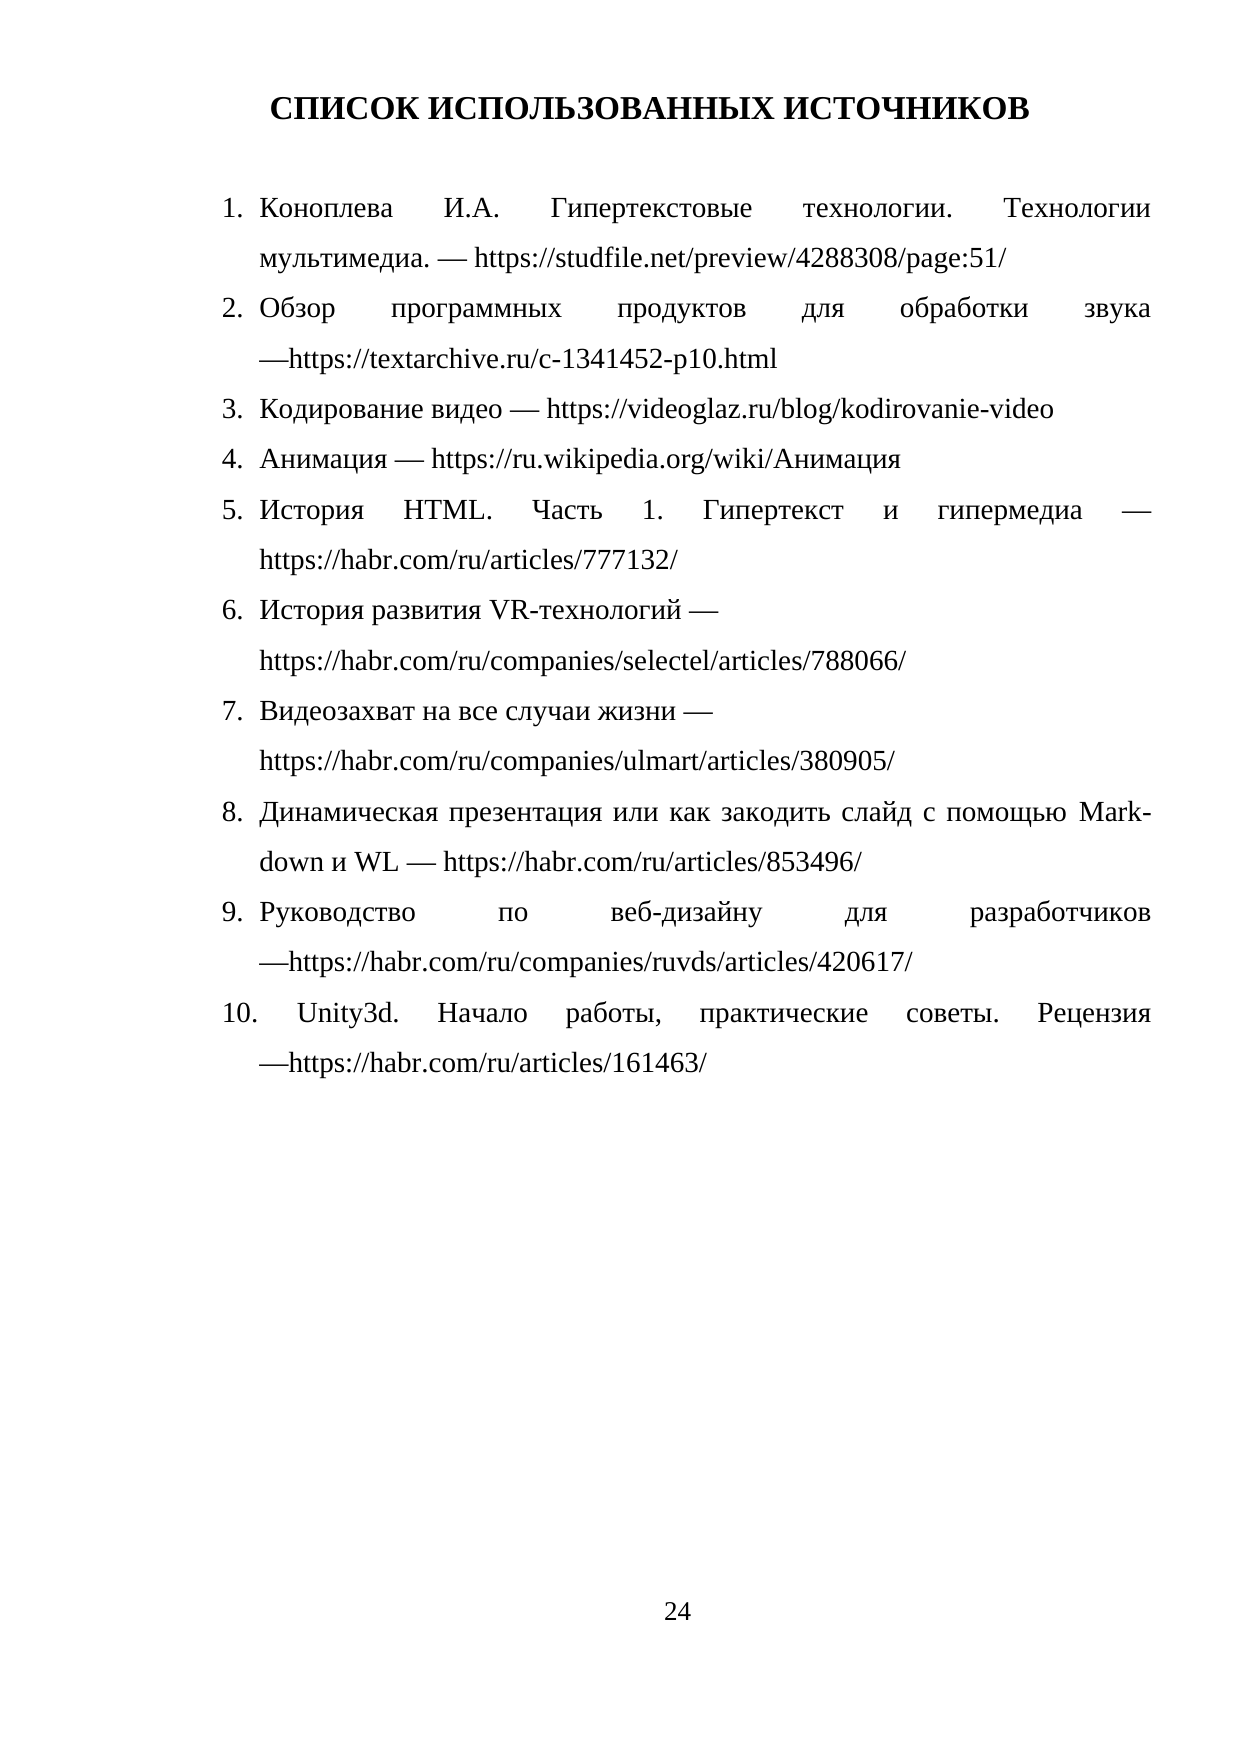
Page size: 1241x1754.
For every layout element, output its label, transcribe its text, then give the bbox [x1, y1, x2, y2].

list Кодирование видео — https://videoglaz.ru/blog/kodirovanie-video [222, 391, 1152, 425]
list История HTML. Часть 1. Гипертекст и гипермедиа — https://habr.com/ru/articles/777132/ [222, 492, 1152, 576]
list Обзор программных продуктов для обработки звука —https://textarchive.ru/c-1341452-p10.html [222, 291, 1152, 374]
text Список использованных источников [148, 89, 1152, 127]
list Анимация — https://ru.wikipedia.org/wiki/Анимация [222, 441, 1152, 475]
list Видеозахват на все случаи жизни — [222, 693, 1152, 727]
list Unity3d. Начало работы, практические советы. Рецензия —https://habr.com/ru/articles/161463/ [222, 995, 1152, 1079]
list Руководство по веб-дизайну для разработчиков —https://habr.com/ru/companies/ruvds/articles/420617/ [222, 894, 1152, 978]
text https://habr.com/ru/companies/ulmart/articles/380905/ [185, 743, 1152, 777]
list История развития VR-технологий — [222, 592, 1152, 626]
text https://habr.com/ru/companies/selectel/articles/788066/ [259, 643, 1152, 676]
list Динамическая презентация или как закодить слайд с помощью Mark-down и WL — https://habr.com/ru/articles/853496/ [222, 794, 1152, 877]
list Коноплева И.А. Гипертекстовые технологии. Технологии мультимедиа. — https://studfile.net/preview/4288308/page:51/ [222, 190, 1152, 274]
